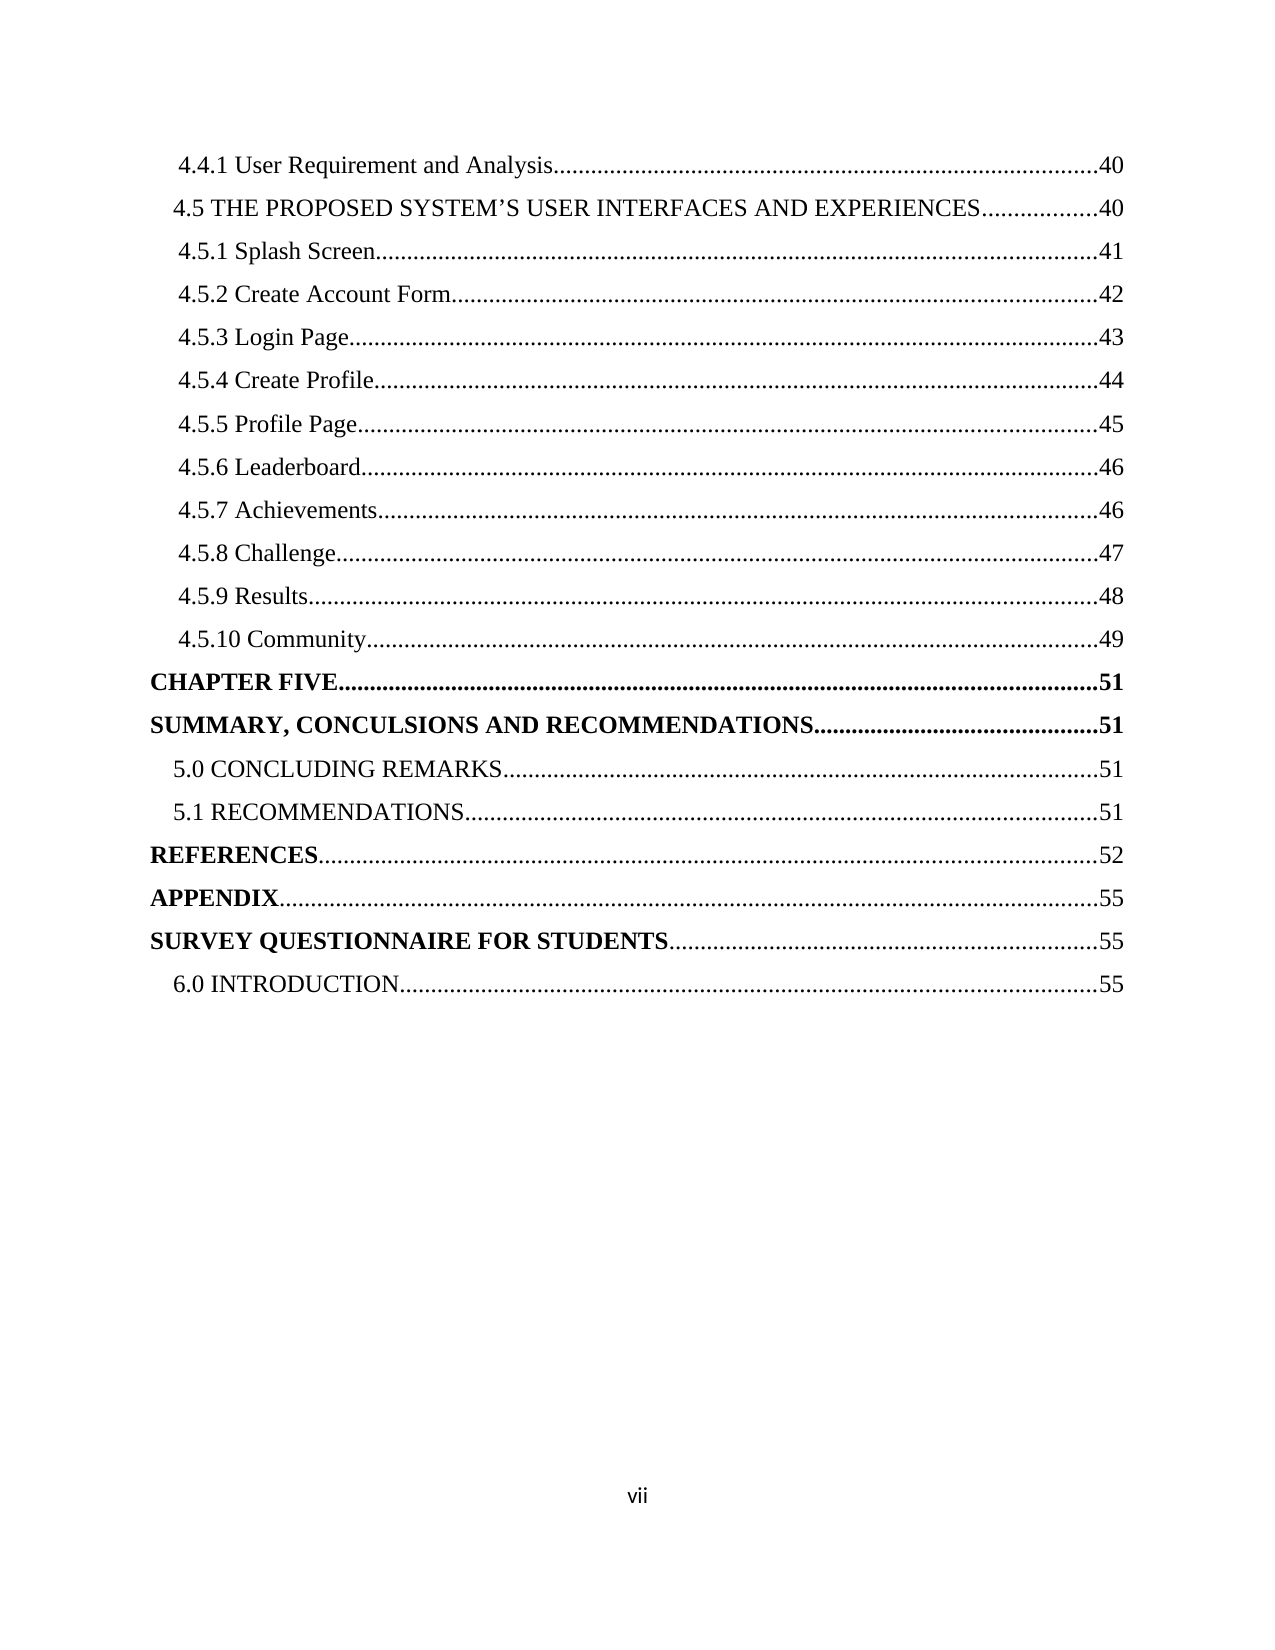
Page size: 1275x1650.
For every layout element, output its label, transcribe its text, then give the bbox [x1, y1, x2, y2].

text 5.0 CONCLUDING REMARKS 51 [173, 754, 1125, 782]
text REFERENCES 52 [150, 840, 1125, 869]
text 4.5.5 Profile Page 45 [178, 409, 1125, 437]
text 4.5.3 Login Page 43 [178, 322, 1125, 351]
text 4.5.7 Achievements 46 [178, 495, 1125, 524]
text 4.5.4 Create Profile 44 [178, 366, 1125, 394]
text 4.5.8 Challenge 47 [178, 538, 1125, 567]
text 4.5.10 Community 49 [178, 624, 1125, 653]
text 5.1 RECOMMENDATIONS 51 [173, 797, 1125, 826]
text 4.5.6 Leaderboard 46 [178, 452, 1125, 481]
text CHAPTER FIVE 51 [150, 667, 1125, 696]
text 4.5 THE PROPOSED SYSTEM’S USER INTERFACES AND EXPERIENCES 40 [173, 193, 1125, 222]
text SURVEY QUESTIONNAIRE FOR STUDENTS 55 [150, 926, 1125, 955]
text 6.0 INTRODUCTION 55 [173, 969, 1125, 998]
text SUMMARY, CONCULSIONS AND RECOMMENDATIONS 51 [150, 711, 1125, 739]
text 4.5.2 Create Account Form 42 [178, 279, 1125, 308]
text 4.4.1 User Requirement and Analysis 40 [178, 150, 1125, 179]
text 4.5.9 Results 48 [178, 581, 1125, 610]
text 4.5.1 Splash Screen 41 [178, 236, 1125, 265]
text appendix 55 [150, 883, 1125, 912]
